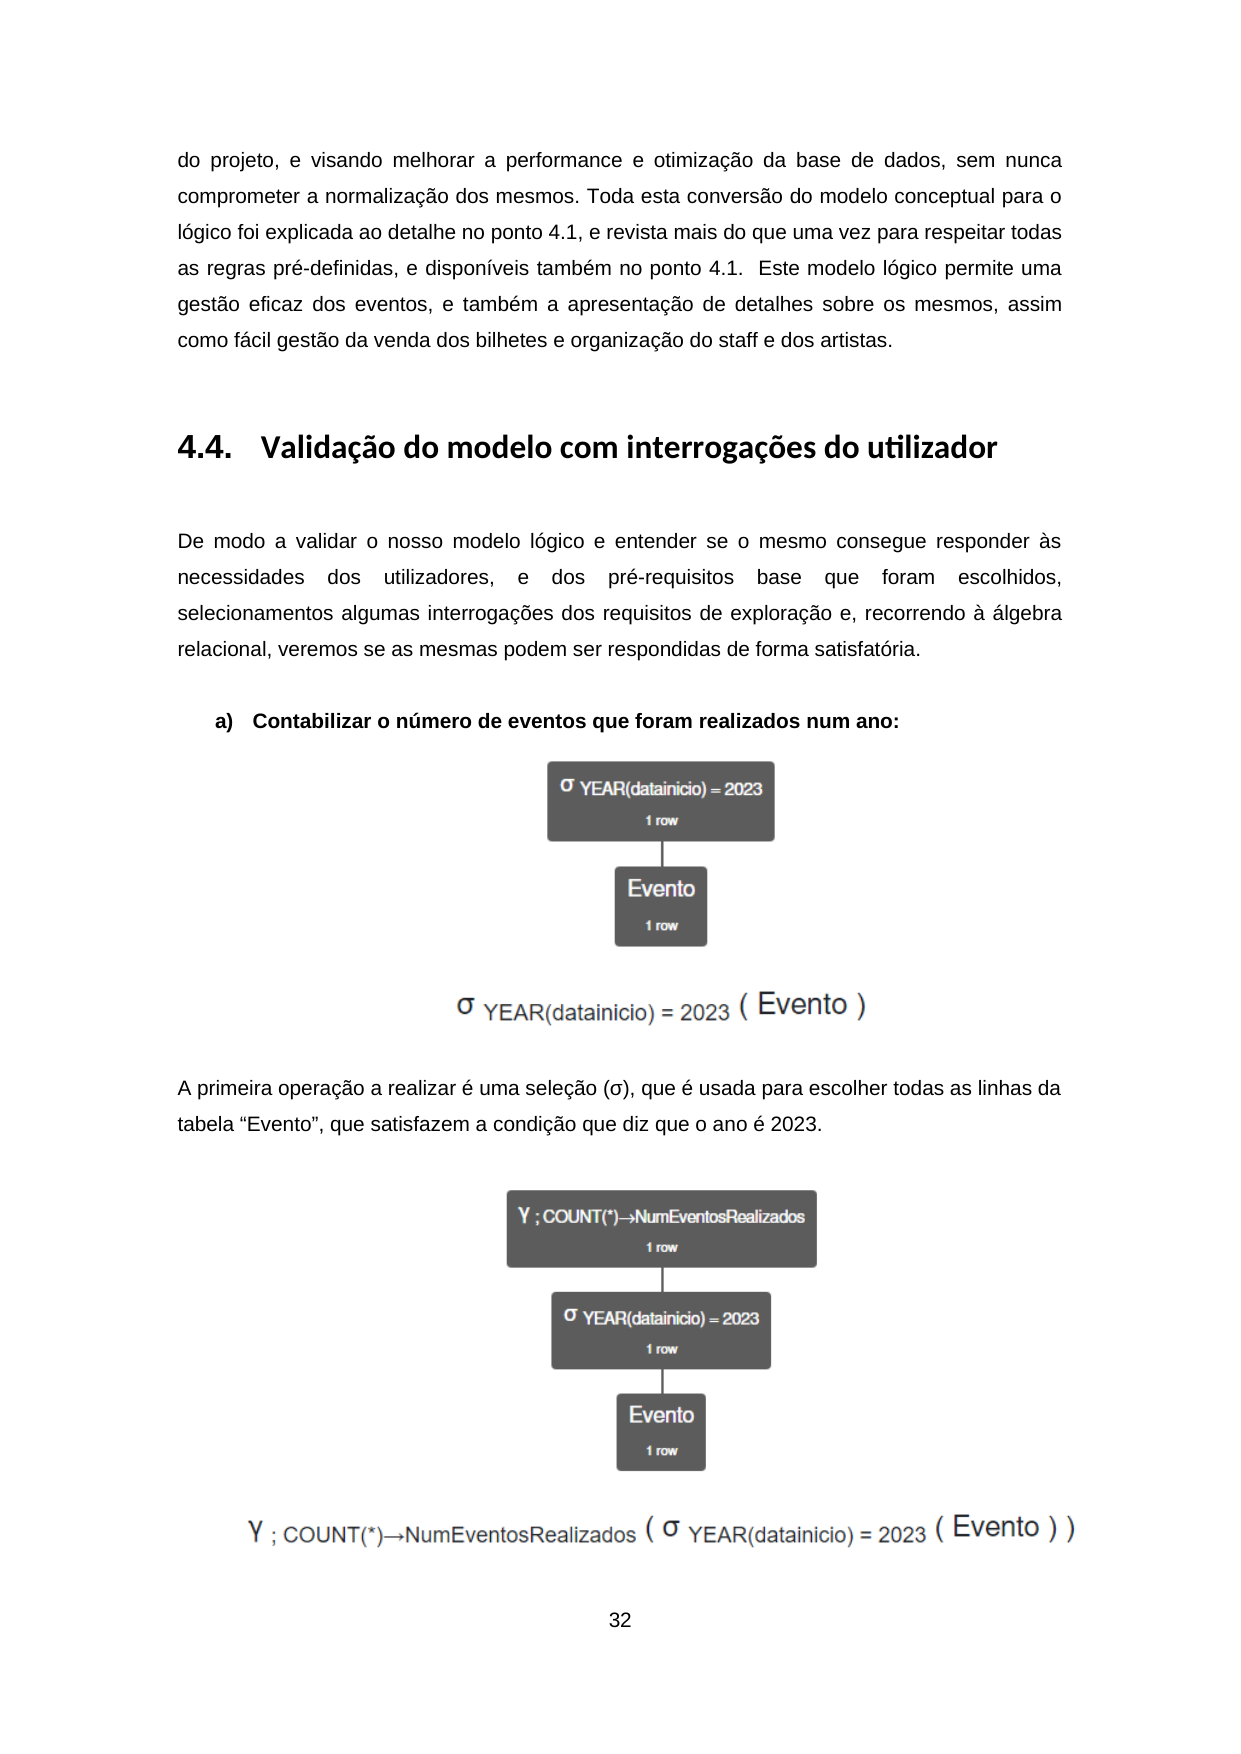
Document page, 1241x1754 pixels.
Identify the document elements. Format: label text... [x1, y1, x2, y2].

text Validação do modelo com interrogações do utilizador [177, 426, 1063, 467]
picture [210, 1177, 1092, 1546]
text A primeira operação a realizar é uma seleção (σ), que é usada para escolher todas as linhas da tabela “Evento”, que satisfazem a condição que diz que o ano é 2023. [177, 1076, 1063, 1135]
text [177, 148, 1063, 351]
picture [435, 744, 880, 1028]
text De modo a validar o nosso modelo lógico e entender se o mesmo consegue responder às necessidades dos utilizadores, e dos pré-requisitos base que foram escolhidos, selecionamentos algumas interrogações dos requisitos de exploração e, recorrendo à álgebra relacional, veremos se as mesmas podem ser respondidas de forma satisfatória. [177, 529, 1063, 661]
list Contabilizar o número de eventos que foram realizados num ano: [215, 709, 1063, 733]
